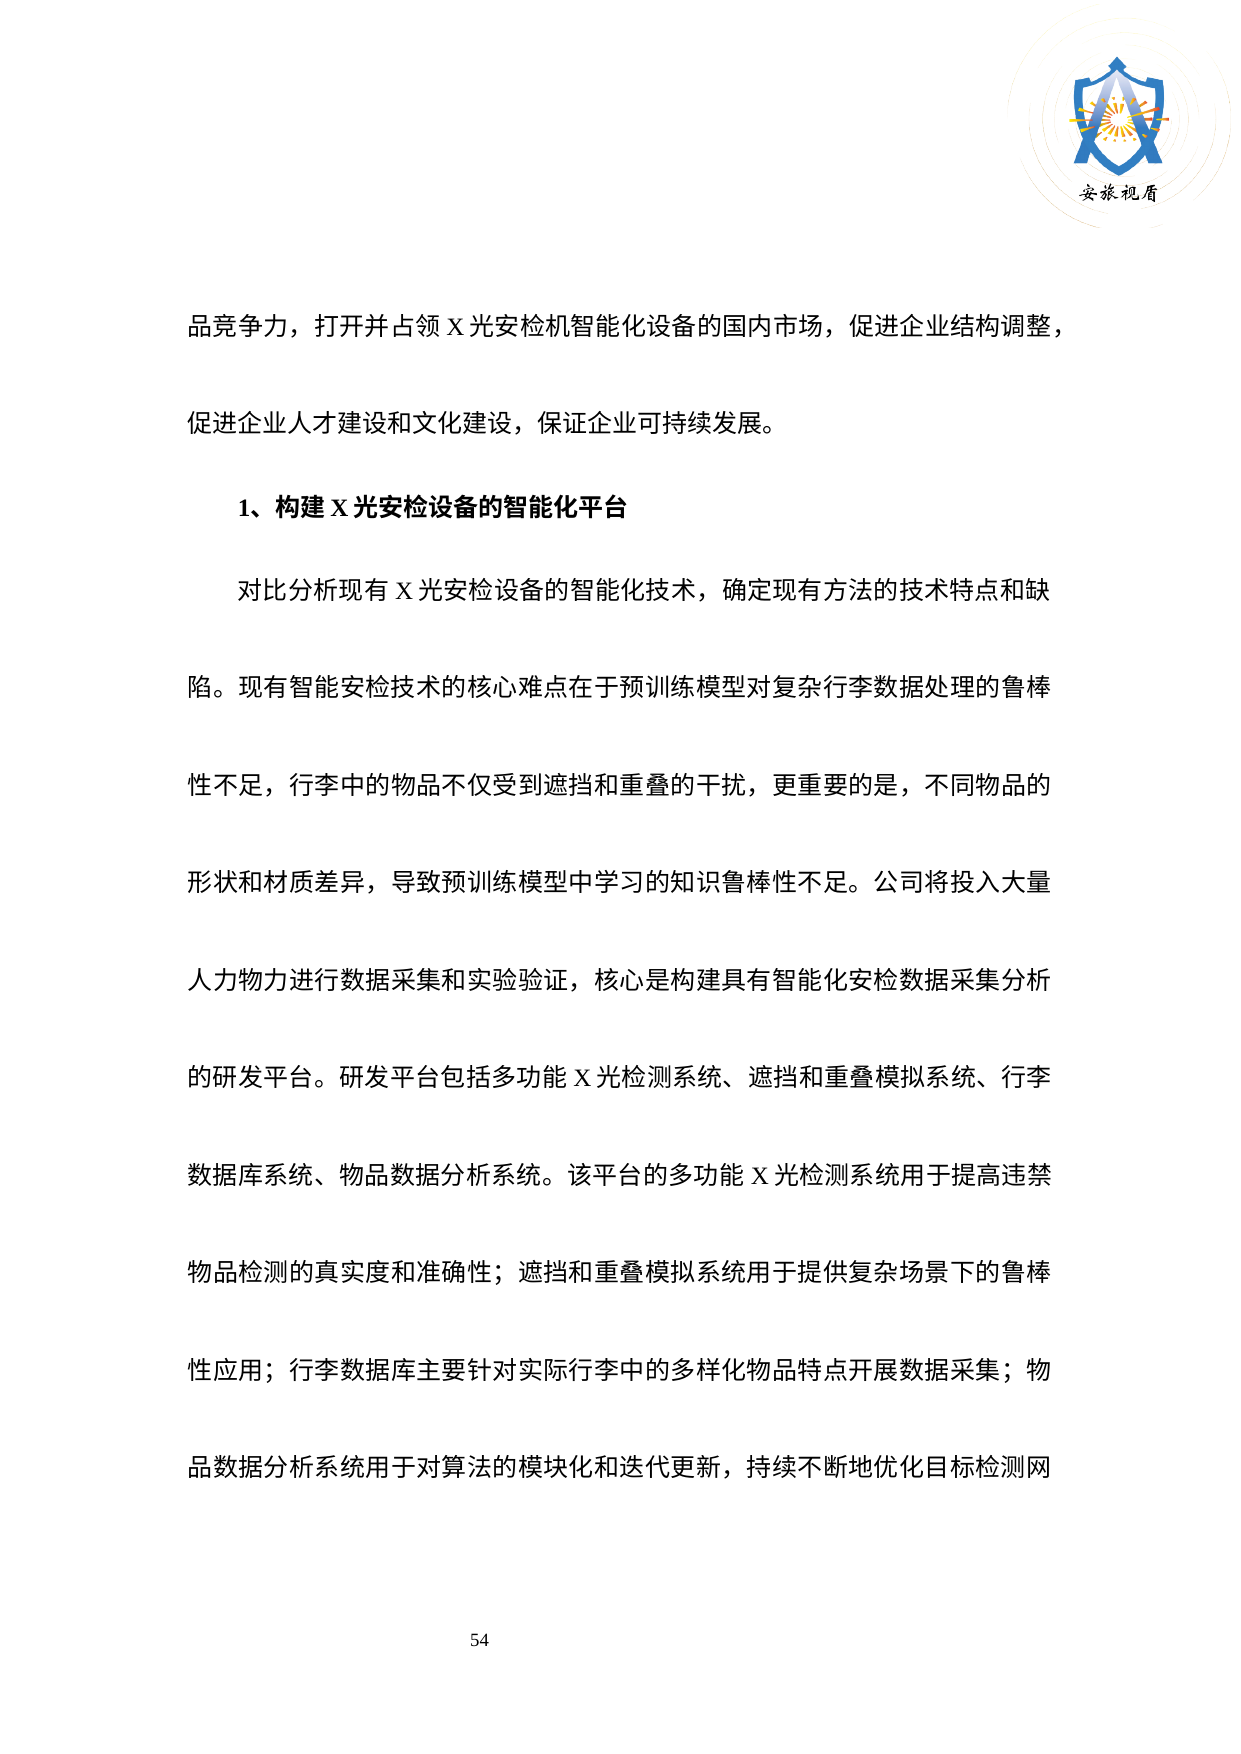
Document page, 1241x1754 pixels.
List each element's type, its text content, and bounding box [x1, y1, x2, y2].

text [187, 556, 1053, 1498]
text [187, 162, 1053, 454]
picture [1007, 4, 1231, 228]
text 1、构建X光安检设备的智能化平台 [187, 473, 1053, 538]
